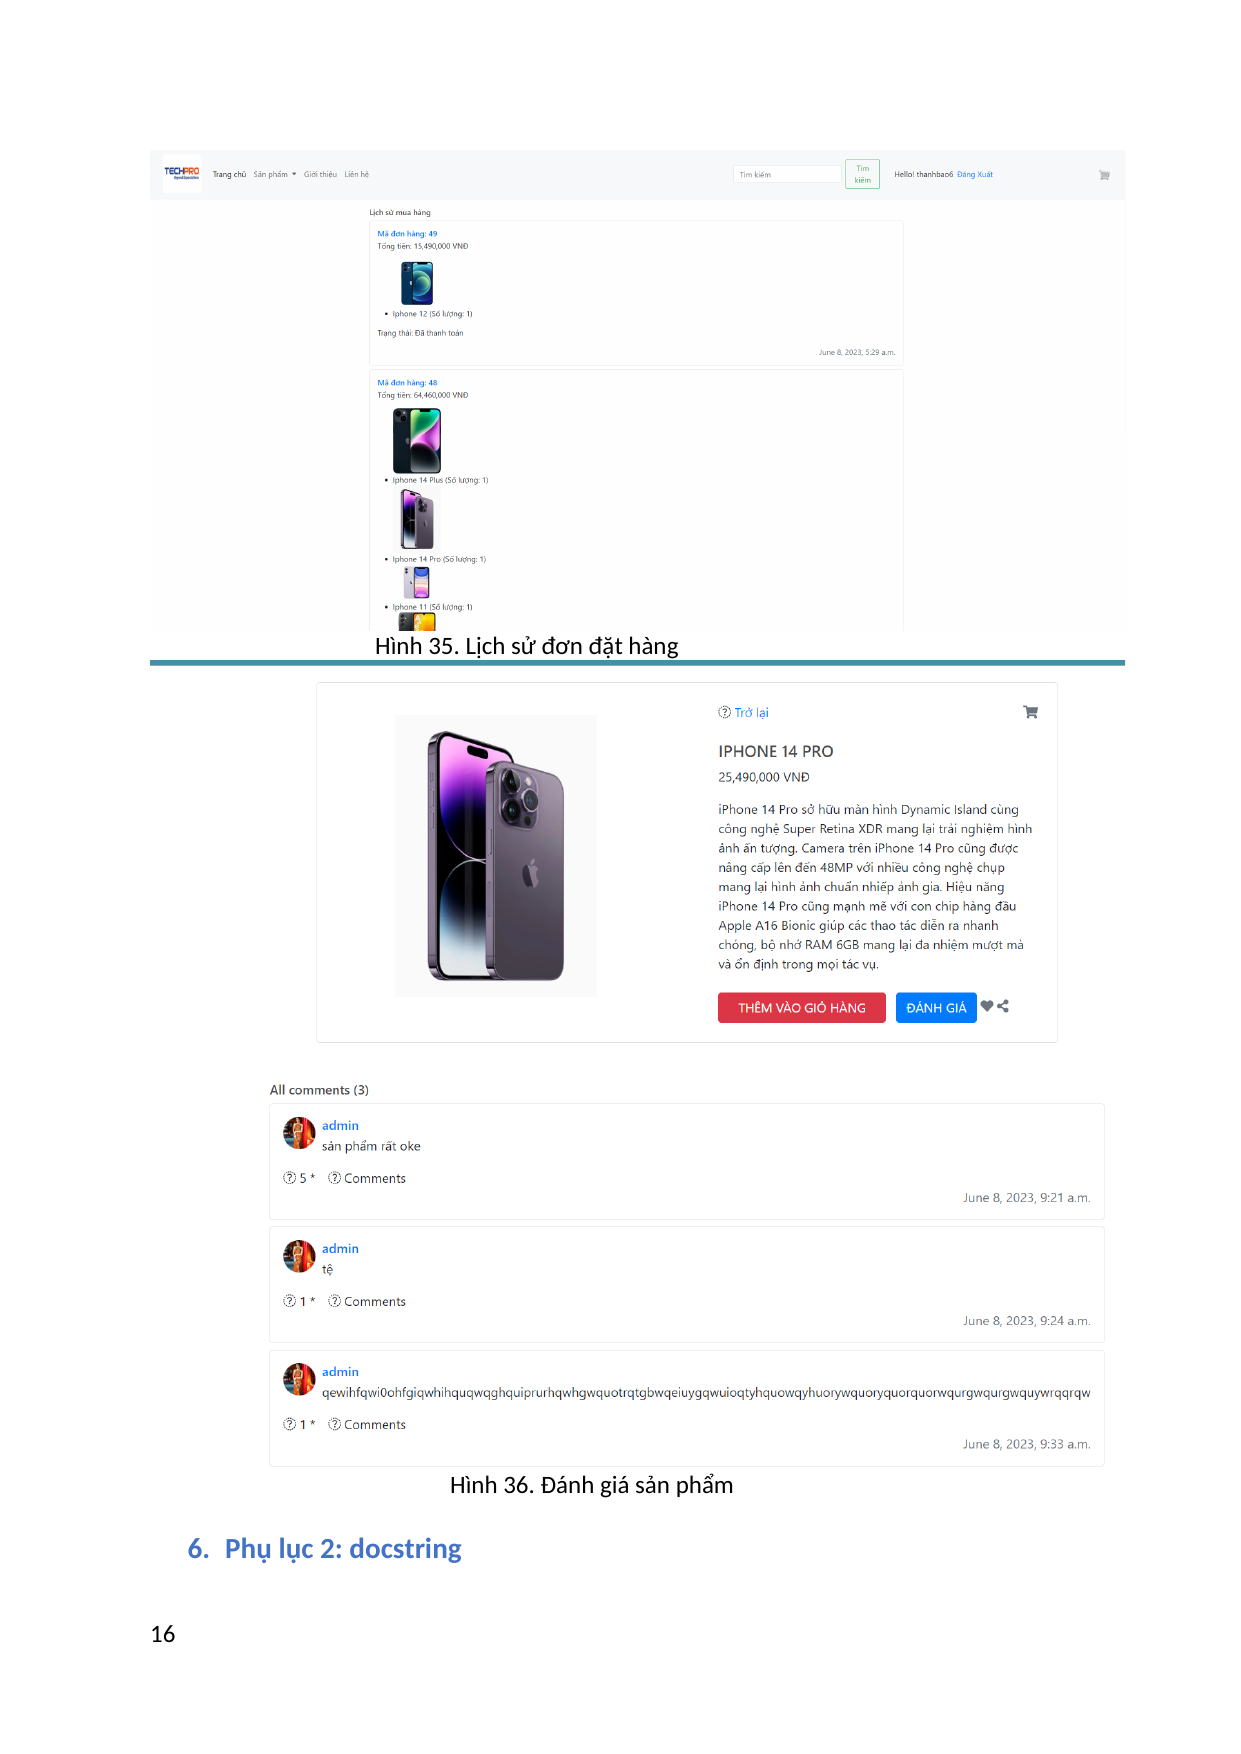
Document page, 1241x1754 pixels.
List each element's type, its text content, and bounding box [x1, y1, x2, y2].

text Hình 35. Lịch sử đơn đặt hàng [150, 631, 1090, 660]
list Phụ lục 2: docstring [187, 1531, 1090, 1566]
picture [150, 150, 1125, 631]
picture [150, 660, 1125, 1470]
text Hình 36. Đánh giá sản phẩm [150, 1470, 1090, 1500]
